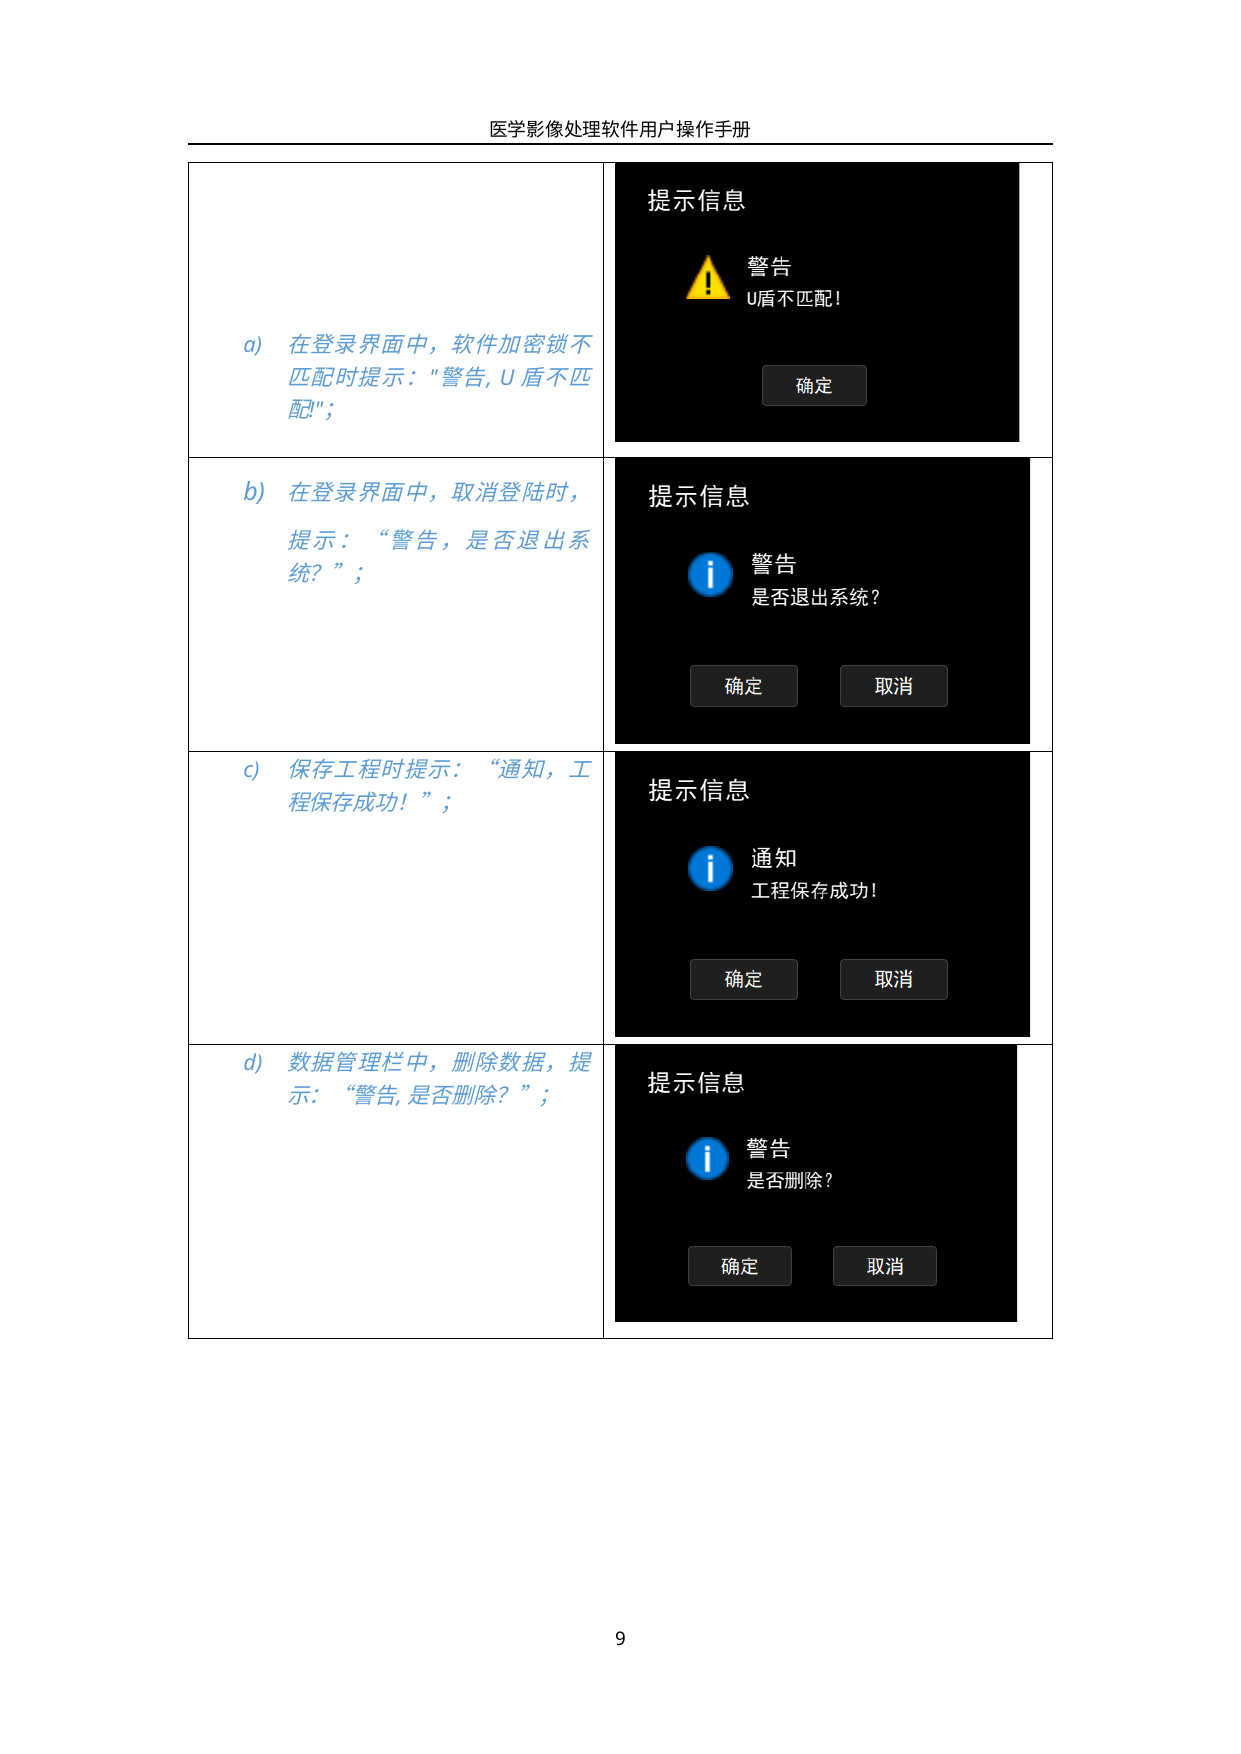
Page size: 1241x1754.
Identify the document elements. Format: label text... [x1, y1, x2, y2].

picture [615, 458, 1031, 744]
picture [615, 751, 1031, 1037]
table_header 在登录界面中，软件加密锁不匹配时提示："警告, U盾不匹配!"； [189, 163, 603, 457]
picture [615, 1045, 1018, 1322]
table_cell [604, 752, 1052, 1044]
table_cell [604, 1045, 1052, 1338]
table_cell 数据管理栏中，删除数据，提示：“警告, 是否删除？”； [189, 1045, 603, 1338]
table_cell [604, 458, 1052, 751]
table_header [604, 163, 1052, 457]
table_cell 在登录界面中，取消登陆时，提示：“警告，是否退出系统？”； [189, 458, 603, 751]
picture [615, 163, 1020, 442]
table_cell 保存工程时提示：“通知，工程保存成功！”； [189, 752, 603, 1044]
